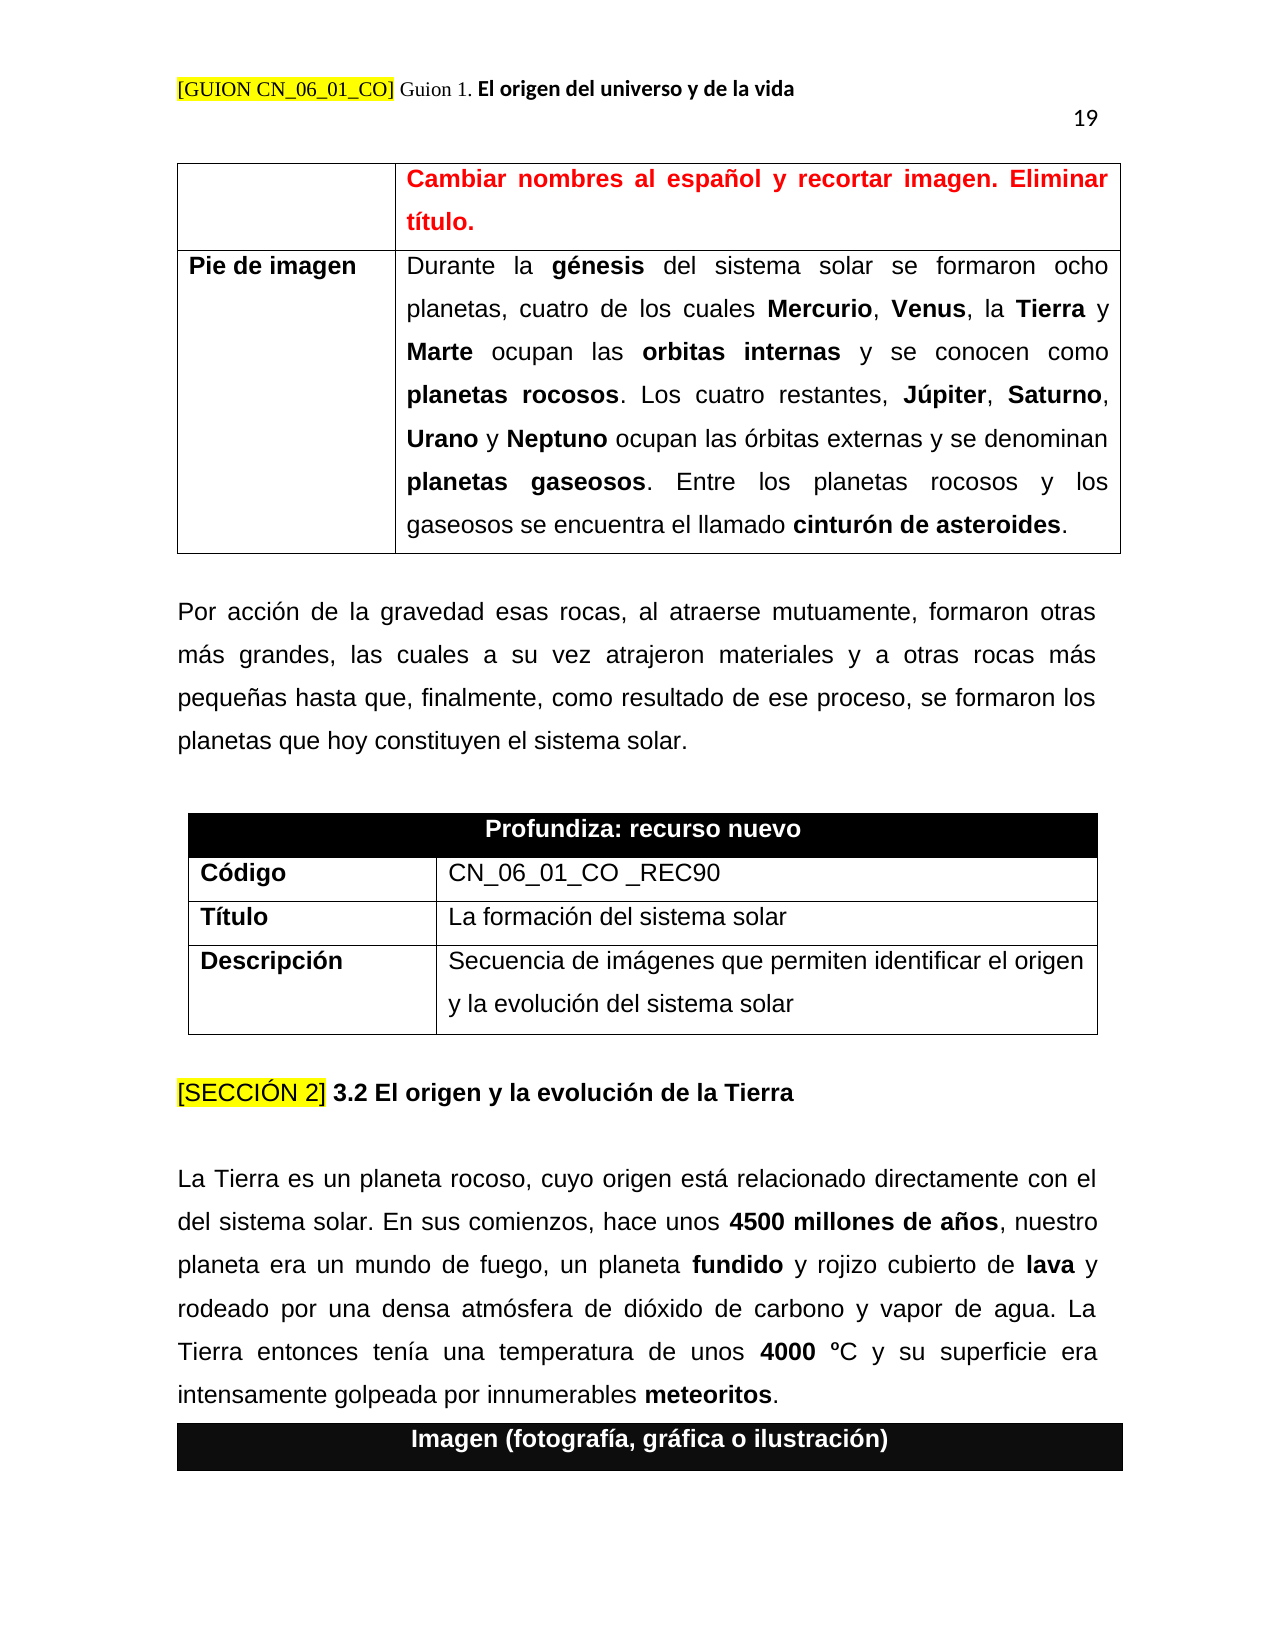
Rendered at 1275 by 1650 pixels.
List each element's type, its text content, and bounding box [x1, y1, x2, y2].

table_cell Descripción [189, 946, 436, 1034]
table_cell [396, 164, 1120, 250]
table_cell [178, 164, 395, 250]
table_cell Pie de imagen [178, 251, 395, 553]
table_header Imagen (fotografía, gráfica o ilustración) [178, 1424, 1122, 1470]
text [SECCIÓN 2] 3.2 El origen y la evolución de la Tierra [326, 1078, 1098, 1107]
table_cell Código [189, 858, 436, 901]
text La Tierra es un planeta rocoso, cuyo origen está relacionado directamente con el del sistema solar. En sus comienzos, hace unos 4500 millones de años, nuestro planeta era un mundo de fuego, un planeta fundido y rojizo cubierto de lava y rodeado por una densa atmósfera de dióxido de carbono y vapor de agua. La Tierra entonces tenía una temperatura de unos 4000 oC y su superficie era intensamente golpeada por innumerables meteoritos. [177, 1164, 1098, 1408]
table_cell La formación del sistema solar [437, 902, 1097, 945]
table_cell Título [189, 902, 436, 945]
table_header Profundiza: recurso nuevo [189, 814, 1097, 857]
table_cell Secuencia de imágenes que permiten identificar el origen y la evolución del sistema solar [437, 946, 1097, 1034]
table_cell Durante la génesis del sistema solar se formaron ocho planetas, cuatro de los cuales Mercurio, Venus, la Tierra y Marte ocupan las orbitas internas y se conocen como planetas rocosos. Los cuatro restantes, Júpiter, Saturno, Urano y Neptuno ocupan las órbitas externas y se denominan planetas gaseosos. Entre los planetas rocosos y los gaseosos se encuentra el llamado cinturón de asteroides. [396, 251, 1120, 553]
text Por acción de la gravedad esas rocas, al atraerse mutuamente, formaron otras más grandes, las cuales a su vez atrajeron materiales y a otras rocas más pequeñas hasta que, finalmente, como resultado de ese proceso, se formaron los planetas que hoy constituyen el sistema solar. [177, 597, 1098, 755]
table_cell CN_06_01_CO _REC90 [437, 858, 1097, 901]
